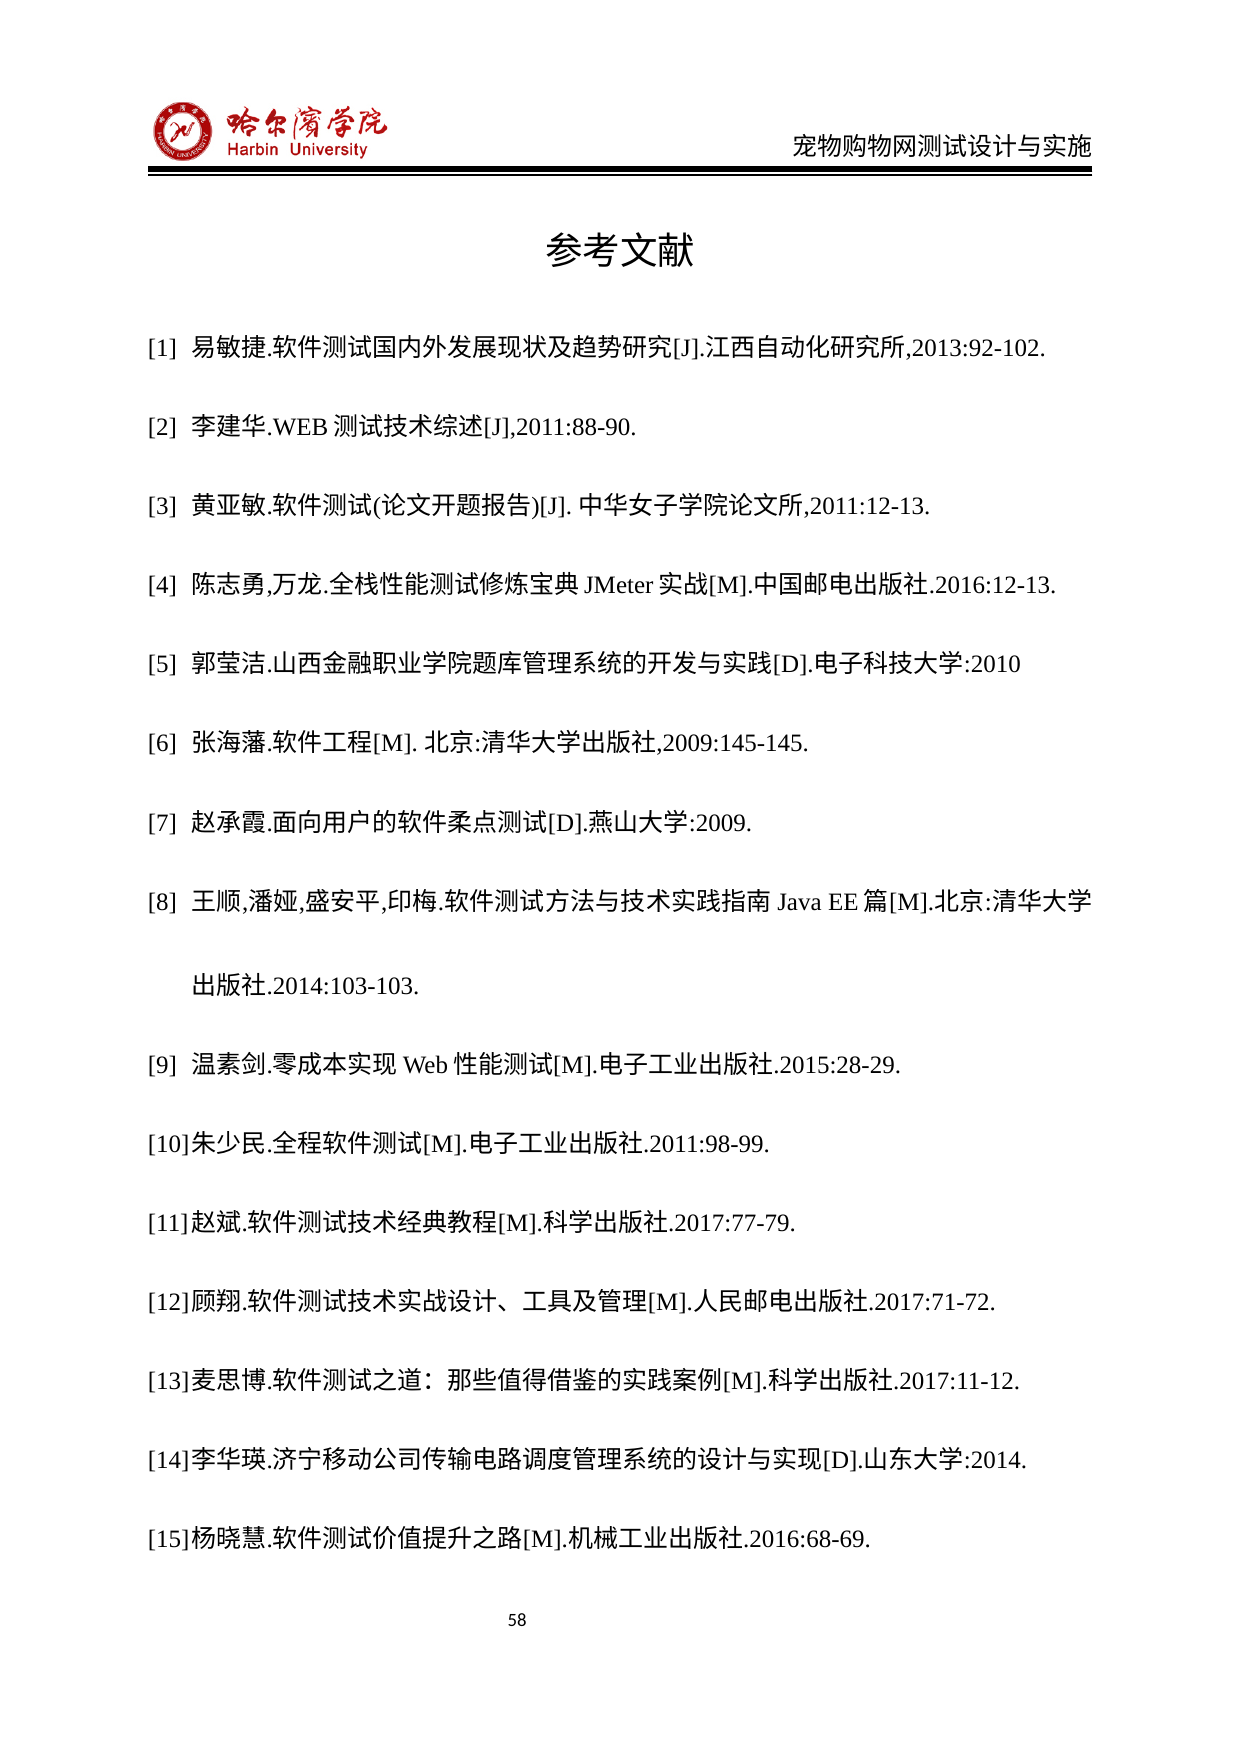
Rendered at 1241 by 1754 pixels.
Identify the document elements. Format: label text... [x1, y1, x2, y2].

list 麦思博.软件测试之道：那些值得借鉴的实践案例[M].科学出版社.2017:11-12. [148, 1346, 1092, 1411]
list 杨晓慧.软件测试价值提升之路[M].机械工业出版社.2016:68-69. [148, 1504, 1092, 1569]
list 朱少民.全程软件测试[M].电子工业出版社.2011:98-99. [148, 1109, 1092, 1174]
list 温素剑.零成本实现Web性能测试[M].电子工业出版社.2015:28-29. [148, 1030, 1092, 1095]
list 顾翔.软件测试技术实战设计、工具及管理[M].人民邮电出版社.2017:71-72. [148, 1267, 1092, 1332]
list 郭莹洁.山西金融职业学院题库管理系统的开发与实践[D].电子科技大学:2010 [148, 629, 1092, 694]
list 陈志勇,万龙.全栈性能测试修炼宝典JMeter实战[M].中国邮电出版社.2016:12-13. [148, 550, 1092, 615]
list 李建华.WEB测试技术综述[J],2011:88-90. [148, 392, 1092, 457]
list 李华瑛.济宁移动公司传输电路调度管理系统的设计与实现[D].山东大学:2014. [148, 1426, 1092, 1491]
list 赵承霞.面向用户的软件柔点测试[D].燕山大学:2009. [148, 788, 1092, 853]
list 易敏捷.软件测试国内外发展现状及趋势研究[J].江西自动化研究所,2013:92-102. [148, 313, 1092, 378]
list 张海藩.软件工程[M]. 北京:清华大学出版社,2009:145-145. [148, 708, 1092, 773]
subtitle 参考文献 [148, 216, 1092, 281]
list 黄亚敏.软件测试(论文开题报告)[J]. 中华女子学院论文所,2011:12-13. [148, 471, 1092, 536]
picture [151, 97, 390, 165]
list 赵斌.软件测试技术经典教程[M].科学出版社.2017:77-79. [148, 1188, 1092, 1253]
list 王顺,潘娅,盛安平,印梅.软件测试方法与技术实践指南Java EE篇[M].北京:清华大学出版社.2014:103-103. [148, 867, 1092, 1016]
